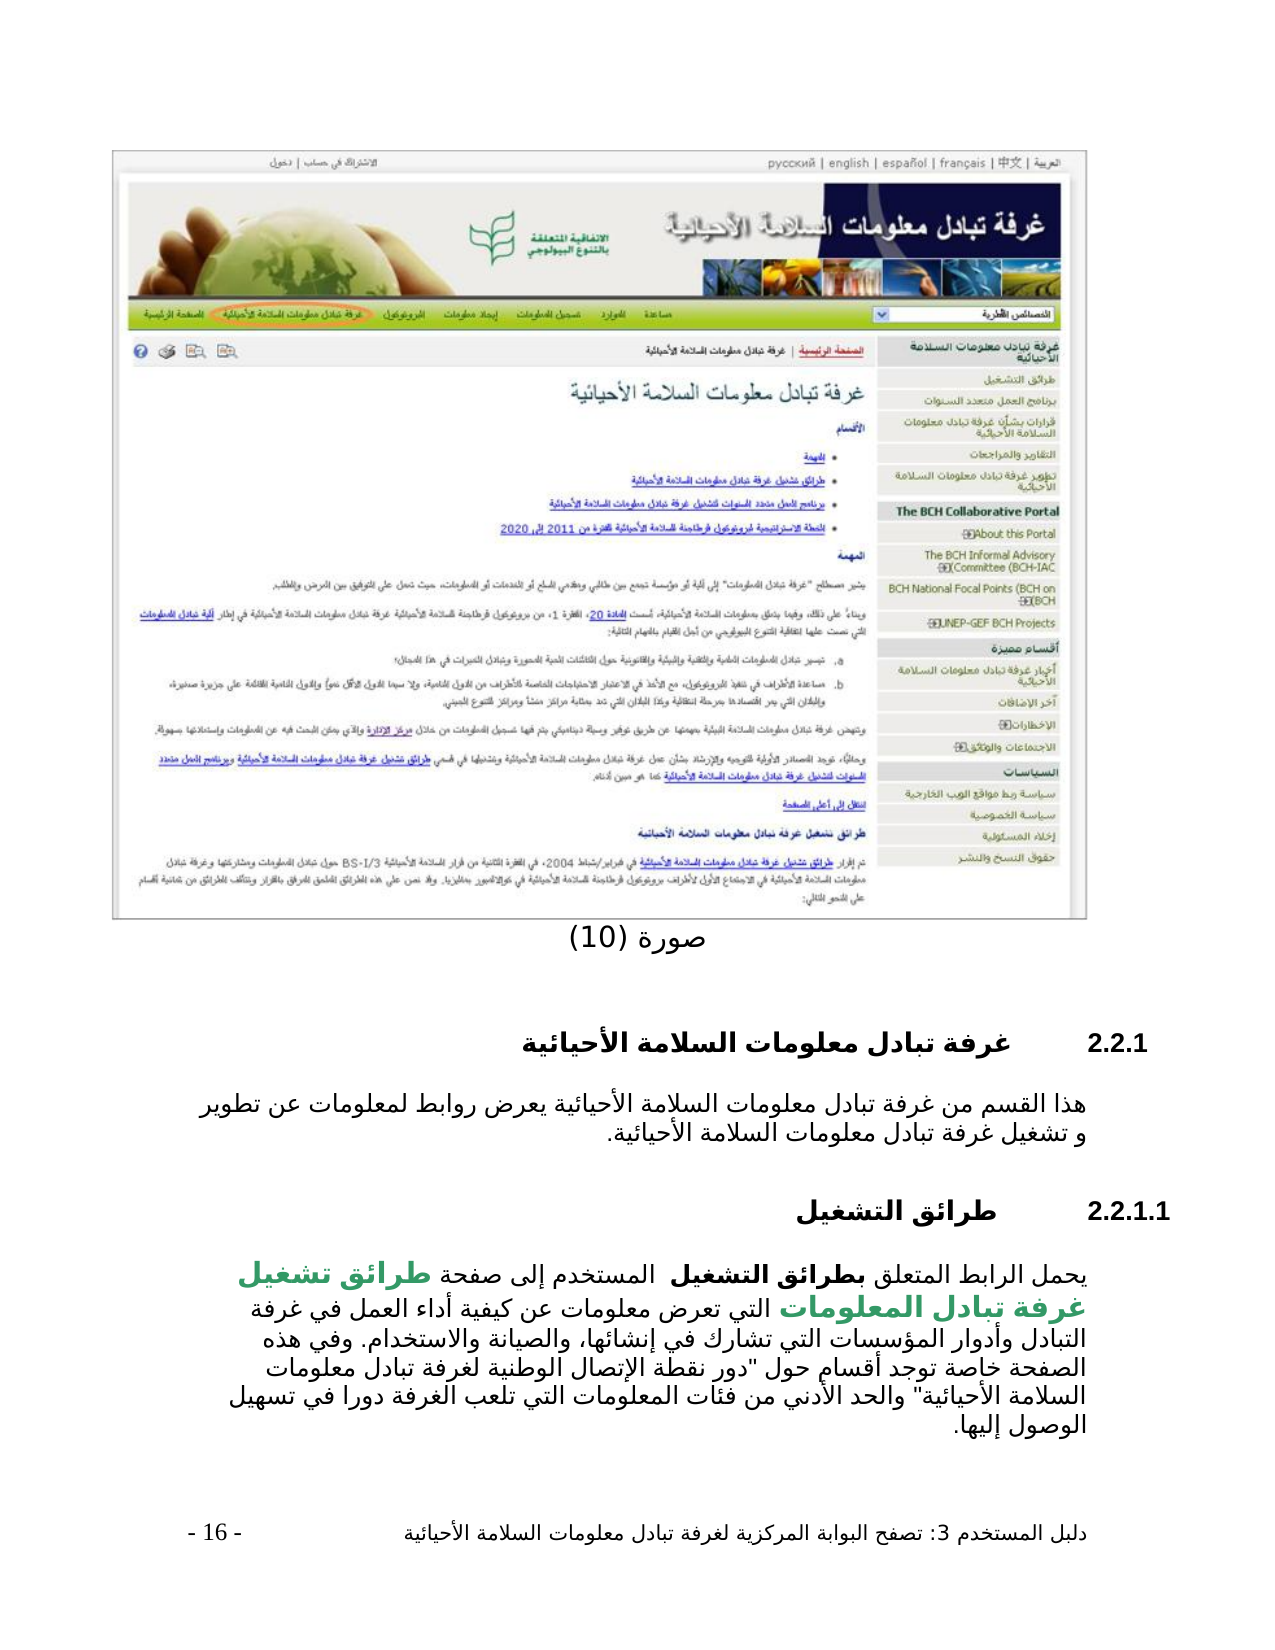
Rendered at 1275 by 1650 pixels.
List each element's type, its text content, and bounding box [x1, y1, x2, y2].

subtitle غرفة تبادل معلومات السلامة الأحيائية [187, 1027, 1087, 1058]
text يحمل الرابط المتعلق بطرائق التشغيل المستخدم إلى صفحة طرائق تشغيل غرفة تبادل المعلومات التي تعرض معلومات عن كيفية أداء العمل في غرفة التبادل وأدوار المؤسسات التي تشارك في إنشائها، والصيانة والاستخدام. وفي هذه الصفحة خاصة توجد أقسام حول "دور نقطة الإتصال الوطنية لغرفة تبادل معلومات السلامة الأحيائية" والحد الأدني من فئات المعلومات التي تلعب الغرفة دورا في تسهيل الوصول إليها. [187, 1257, 1087, 1439]
text هذا القسم من غرفة تبادل معلومات السلامة الأحيائية يعرض روابط لمعلومات عن تطوير و تشغيل غرفة تبادل معلومات السلامة الأحيائية. [187, 1089, 1087, 1146]
subtitle طرائق التشغيل [187, 1195, 1087, 1226]
text صورة (10) [187, 921, 1087, 954]
picture [111, 150, 1088, 921]
